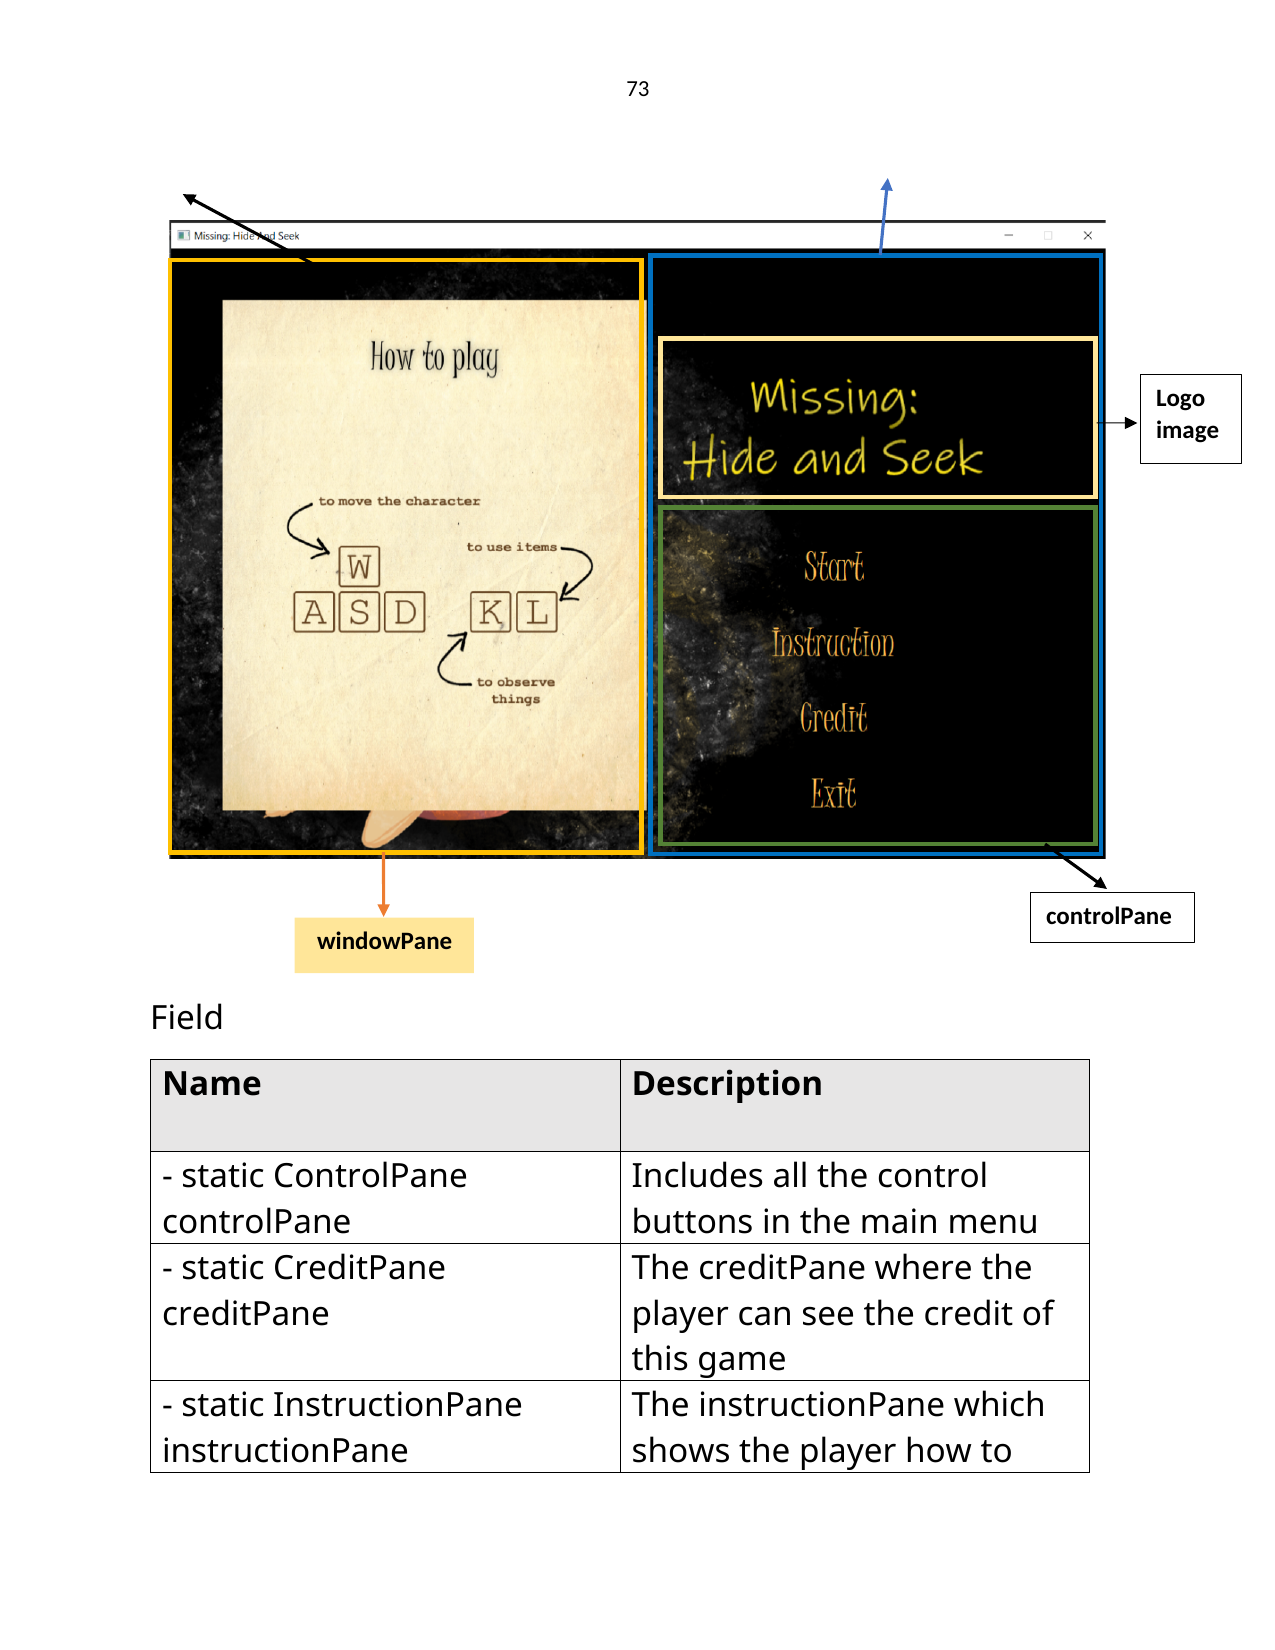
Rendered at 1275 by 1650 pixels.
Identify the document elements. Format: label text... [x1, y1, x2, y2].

table_cell The creditPane where the player can see the credit of this game [621, 1244, 1089, 1380]
picture [883, 220, 1106, 422]
table_cell - static ControlPane controlPane [151, 1152, 620, 1243]
picture [237, 220, 1061, 859]
picture [653, 258, 1099, 852]
picture [172, 262, 639, 850]
picture [1066, 424, 1106, 859]
picture [169, 220, 296, 258]
table_header Description [621, 1060, 1089, 1151]
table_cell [621, 1381, 1089, 1472]
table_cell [151, 1381, 620, 1472]
table_cell Includes all the control buttons in the main menu [621, 1152, 1089, 1243]
text Field [150, 993, 1125, 1039]
picture [663, 341, 1093, 495]
picture [169, 855, 381, 859]
picture [663, 510, 1093, 842]
table_header Name [151, 1060, 620, 1151]
table_cell - static CreditPane creditPane [151, 1244, 620, 1380]
